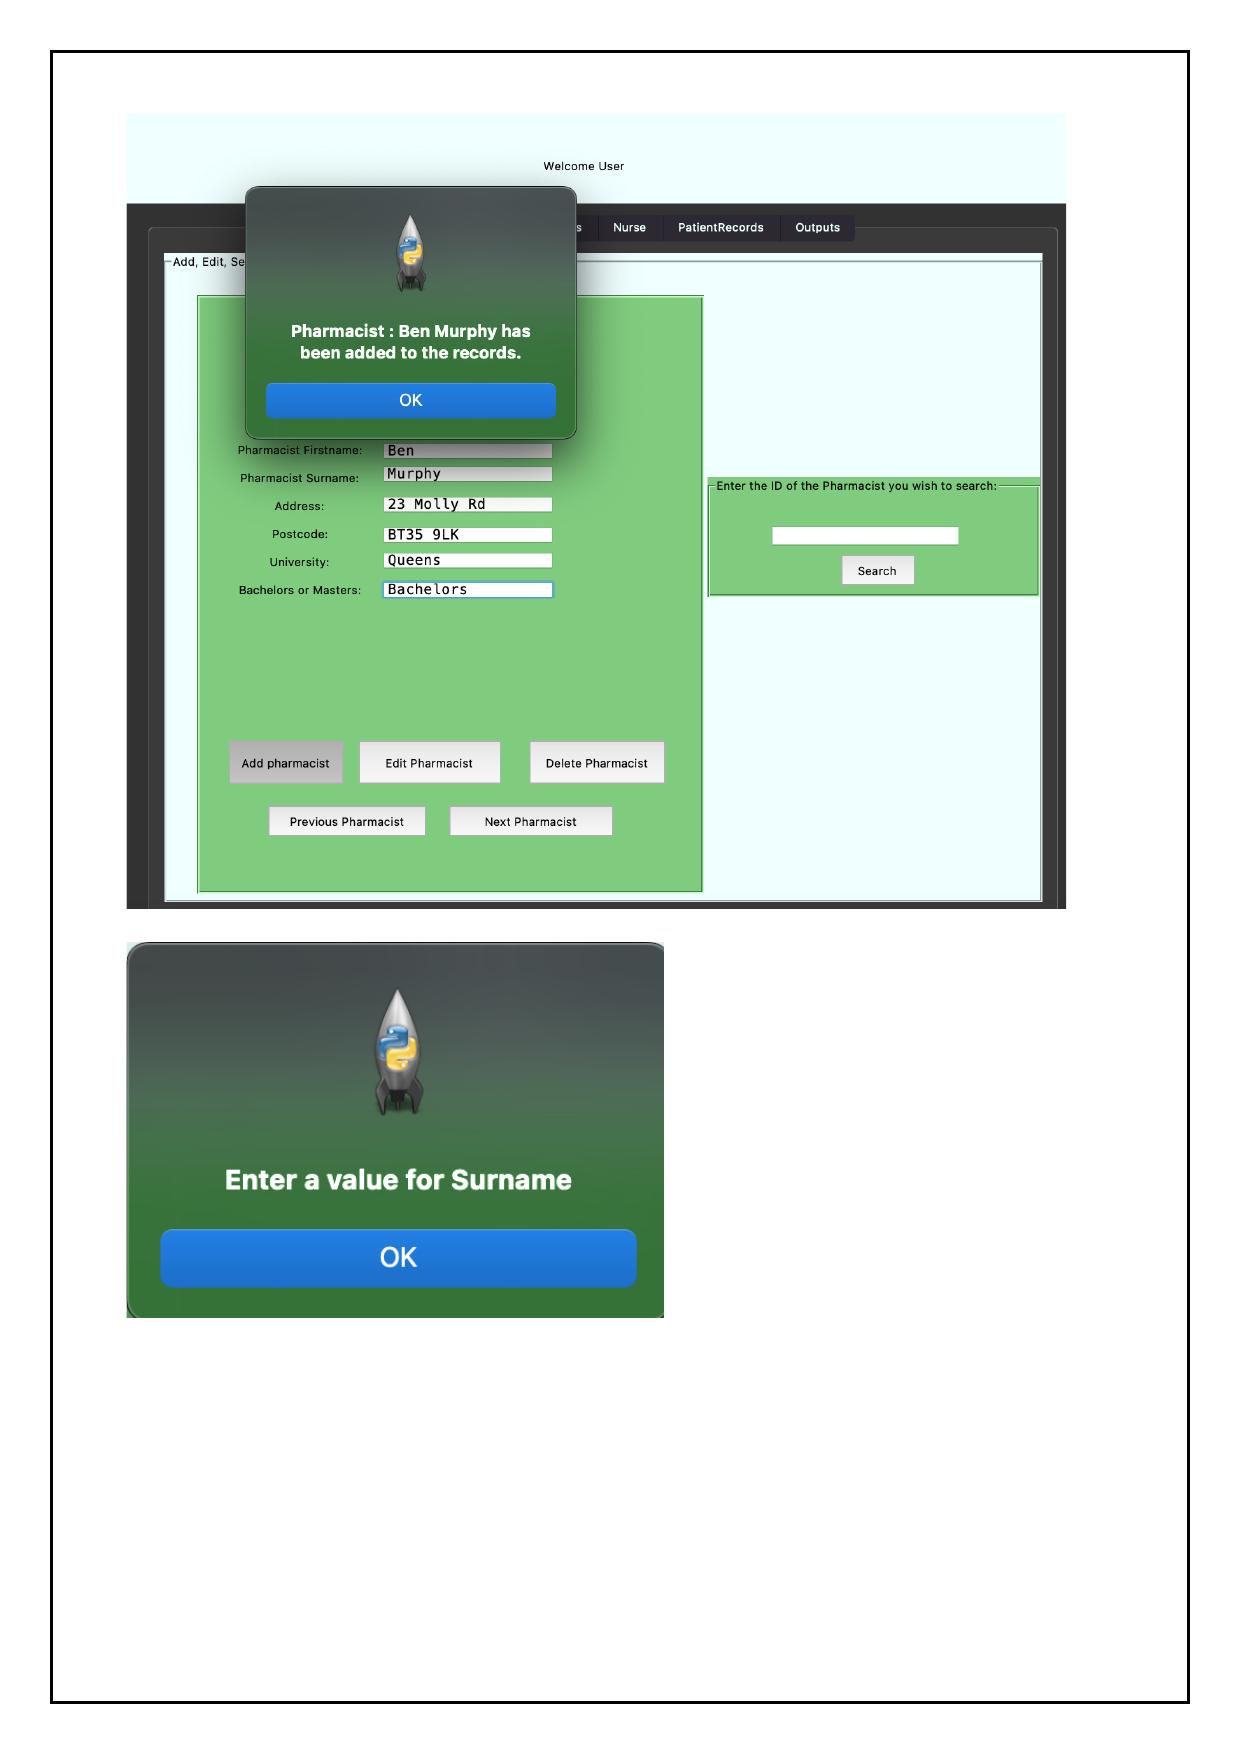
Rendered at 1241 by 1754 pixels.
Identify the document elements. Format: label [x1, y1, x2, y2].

picture [126, 942, 664, 1318]
picture [126, 113, 1067, 909]
